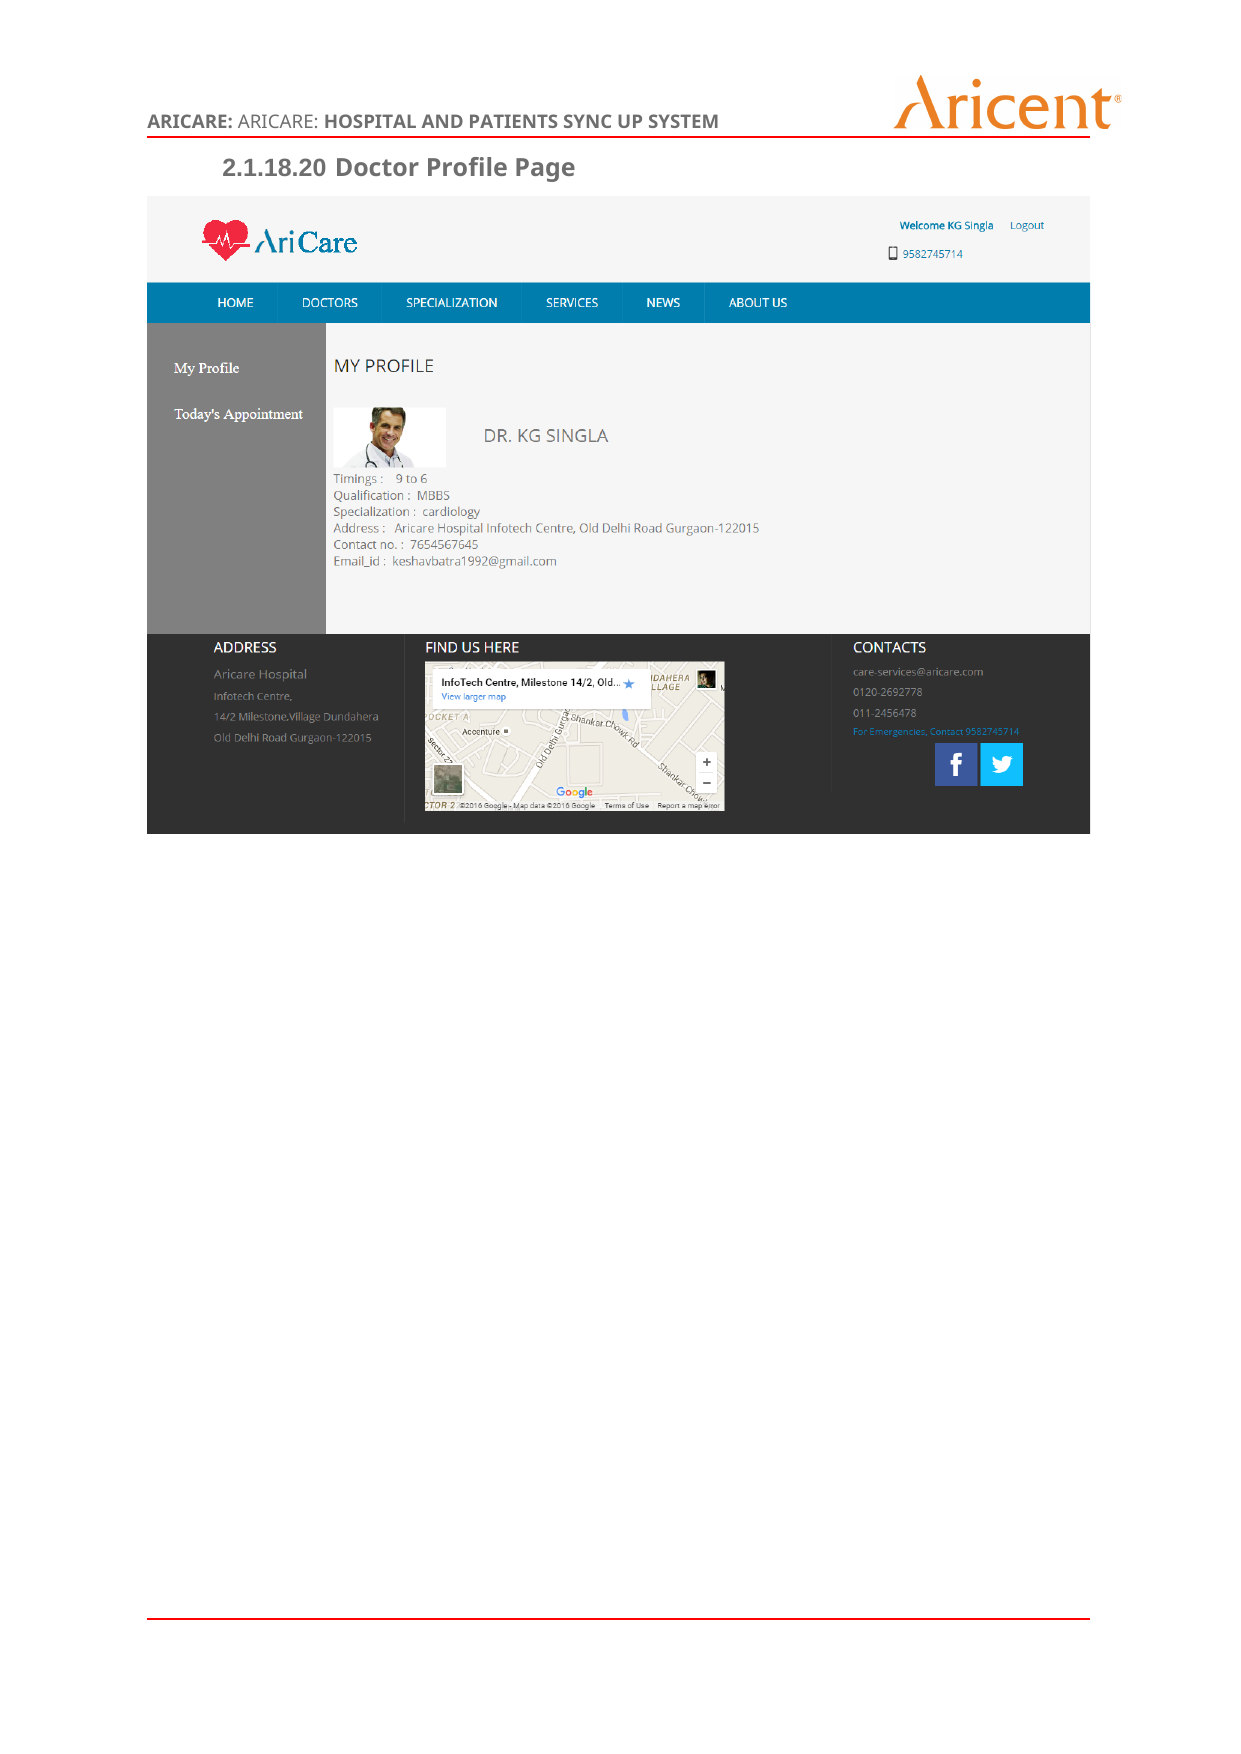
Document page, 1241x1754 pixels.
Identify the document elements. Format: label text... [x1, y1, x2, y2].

subtitle Doctor Profile Page [222, 150, 1090, 184]
picture [147, 324, 1091, 834]
picture [893, 75, 1122, 129]
picture [147, 196, 1091, 282]
